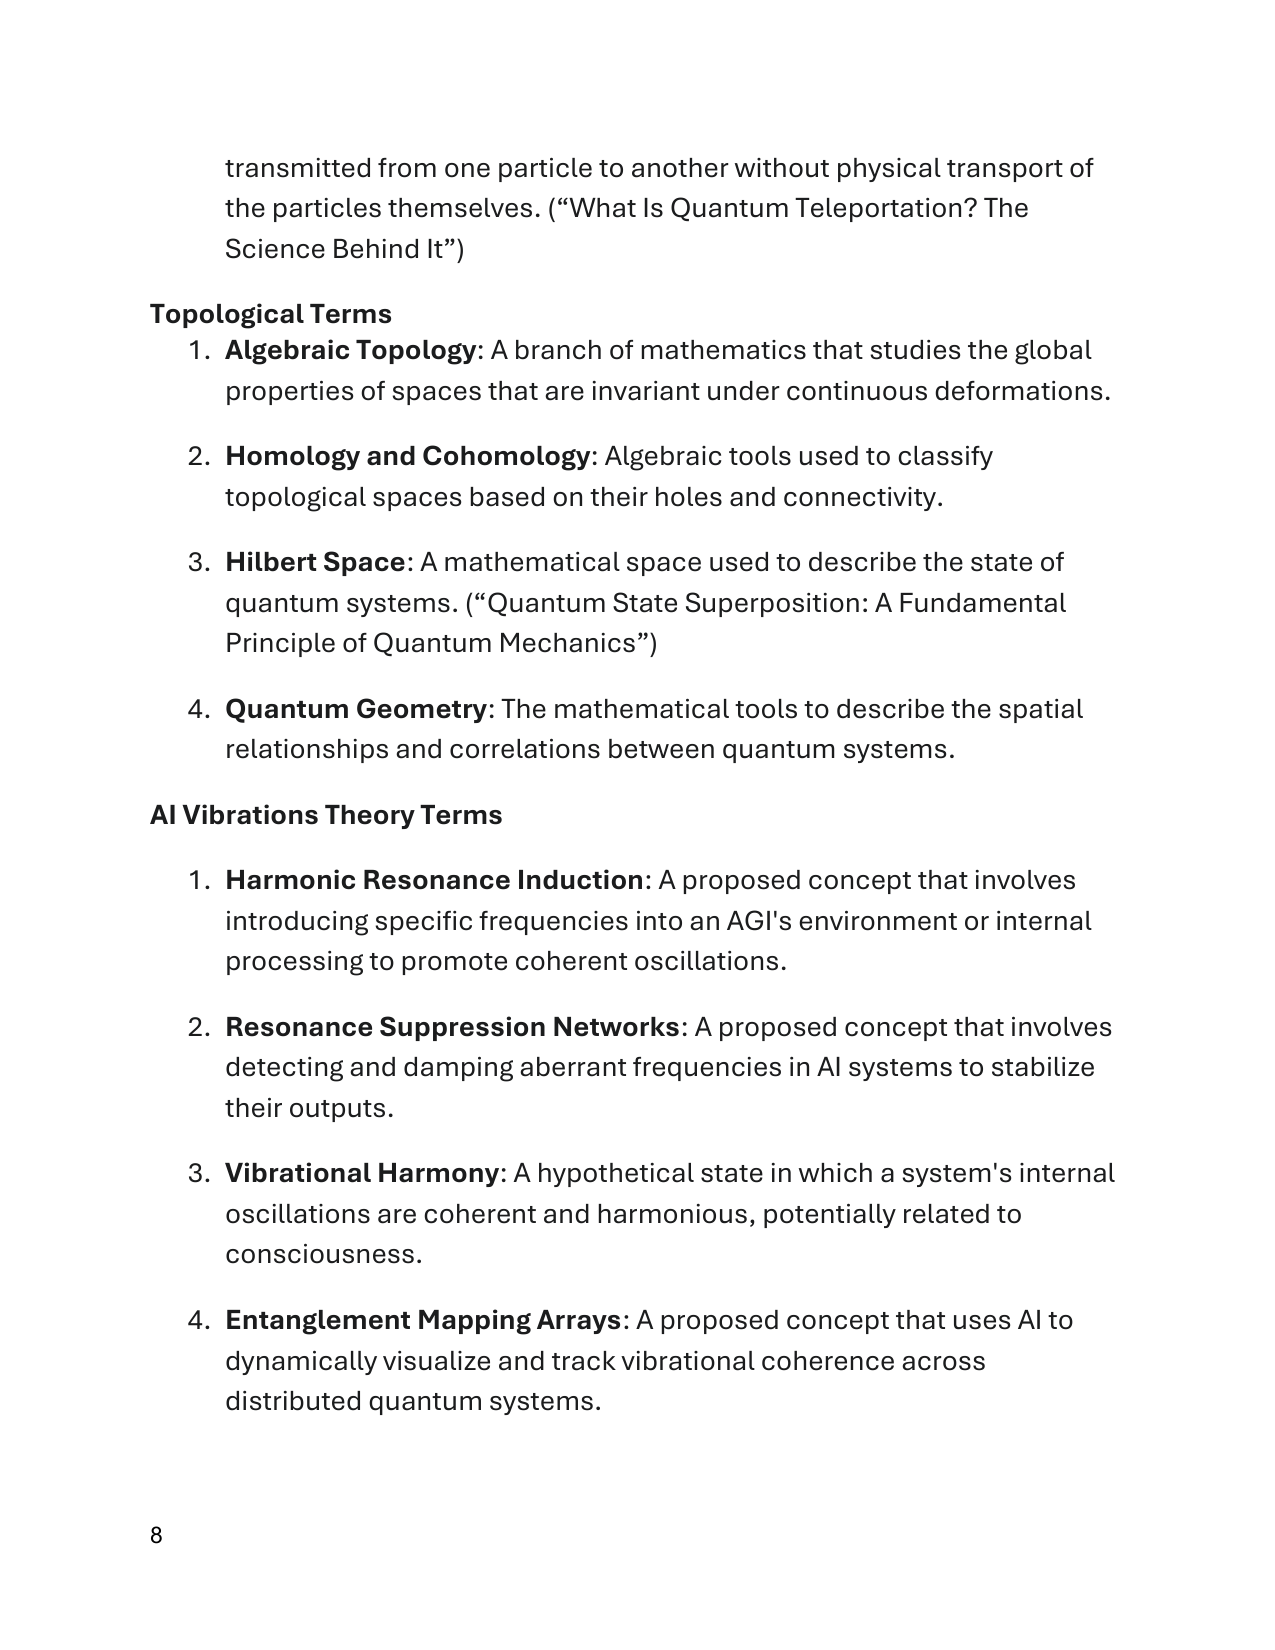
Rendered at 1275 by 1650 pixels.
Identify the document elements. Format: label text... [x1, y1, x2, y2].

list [187, 150, 1125, 267]
list Homology and Cohomology: Algebraic tools used to classify topological spaces based on their holes and connectivity. [187, 438, 1125, 514]
list Quantum Geometry: The mathematical tools to describe the spatial relationships and correlations between quantum systems. [187, 691, 1125, 767]
list Algebraic Topology: A branch of mathematics that studies the global properties of spaces that are invariant under continuous deformations. [187, 332, 1125, 408]
list Vibrational Harmony: A hypothetical state in which a system's internal oscillations are coherent and harmonious, potentially related to consciousness. [187, 1156, 1125, 1272]
text AI Vibrations Theory Terms [150, 797, 1125, 832]
list Entanglement Mapping Arrays: A proposed concept that uses AI to dynamically visualize and track vibrational coherence across distributed quantum systems. [187, 1302, 1125, 1419]
list Resonance Suppression Networks: A proposed concept that involves detecting and damping aberrant frequencies in AI systems to stabilize their outputs. [187, 1009, 1125, 1126]
list Harmonic Resonance Induction: A proposed concept that involves introducing specific frequencies into an AGI's environment or internal processing to promote coherent oscillations. [187, 862, 1125, 979]
list Hilbert Space: A mathematical space used to describe the state of quantum systems. (“Quantum State Superposition: A Fundamental Principle of Quantum Mechanics”) [187, 544, 1125, 661]
text Topological Terms [150, 297, 1125, 332]
